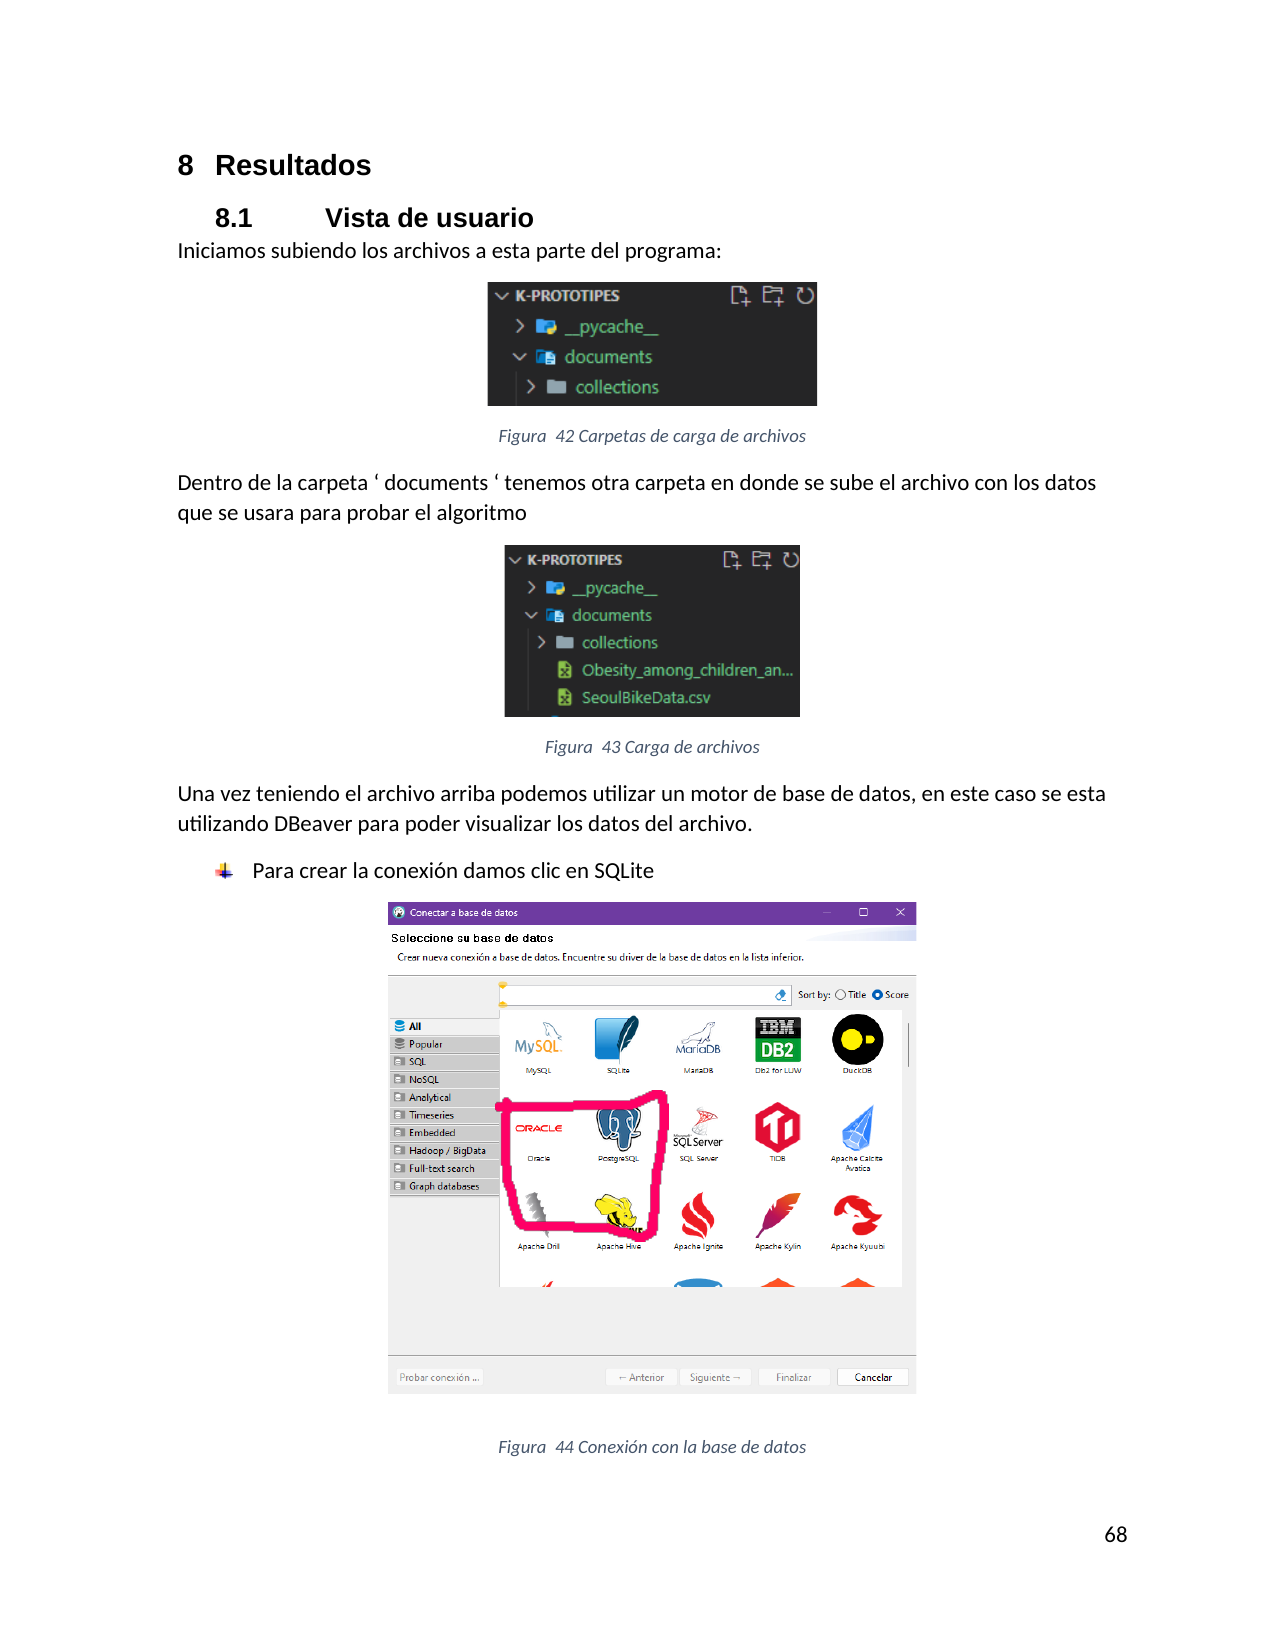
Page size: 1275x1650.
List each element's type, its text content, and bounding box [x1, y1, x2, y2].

text Figura 42 Carpetas de carga de archivos [177, 424, 1127, 447]
picture [504, 545, 800, 717]
subtitle Vista de usuario [215, 202, 1127, 233]
picture [215, 861, 233, 879]
subtitle Resultados [177, 148, 1127, 181]
text Figura 43 Carga de archivos [177, 735, 1127, 758]
text Iniciamos subiendo los archivos a esta parte del programa: [177, 236, 1127, 264]
text Una vez teniendo el archivo arriba podemos utilizar un motor de base de datos, en este caso se esta utilizando DBeaver para poder visualizar los datos del archivo. [177, 779, 1127, 837]
text Figura 44 Conexión con la base de datos [177, 1412, 1127, 1458]
list Para crear la conexión damos clic en SQLite [215, 856, 1127, 884]
picture [388, 902, 917, 1394]
picture [487, 282, 818, 406]
text Dentro de la carpeta ‘ documents ‘ tenemos otra carpeta en donde se sube el archivo con los datos que se usara para probar el algoritmo [177, 468, 1127, 526]
